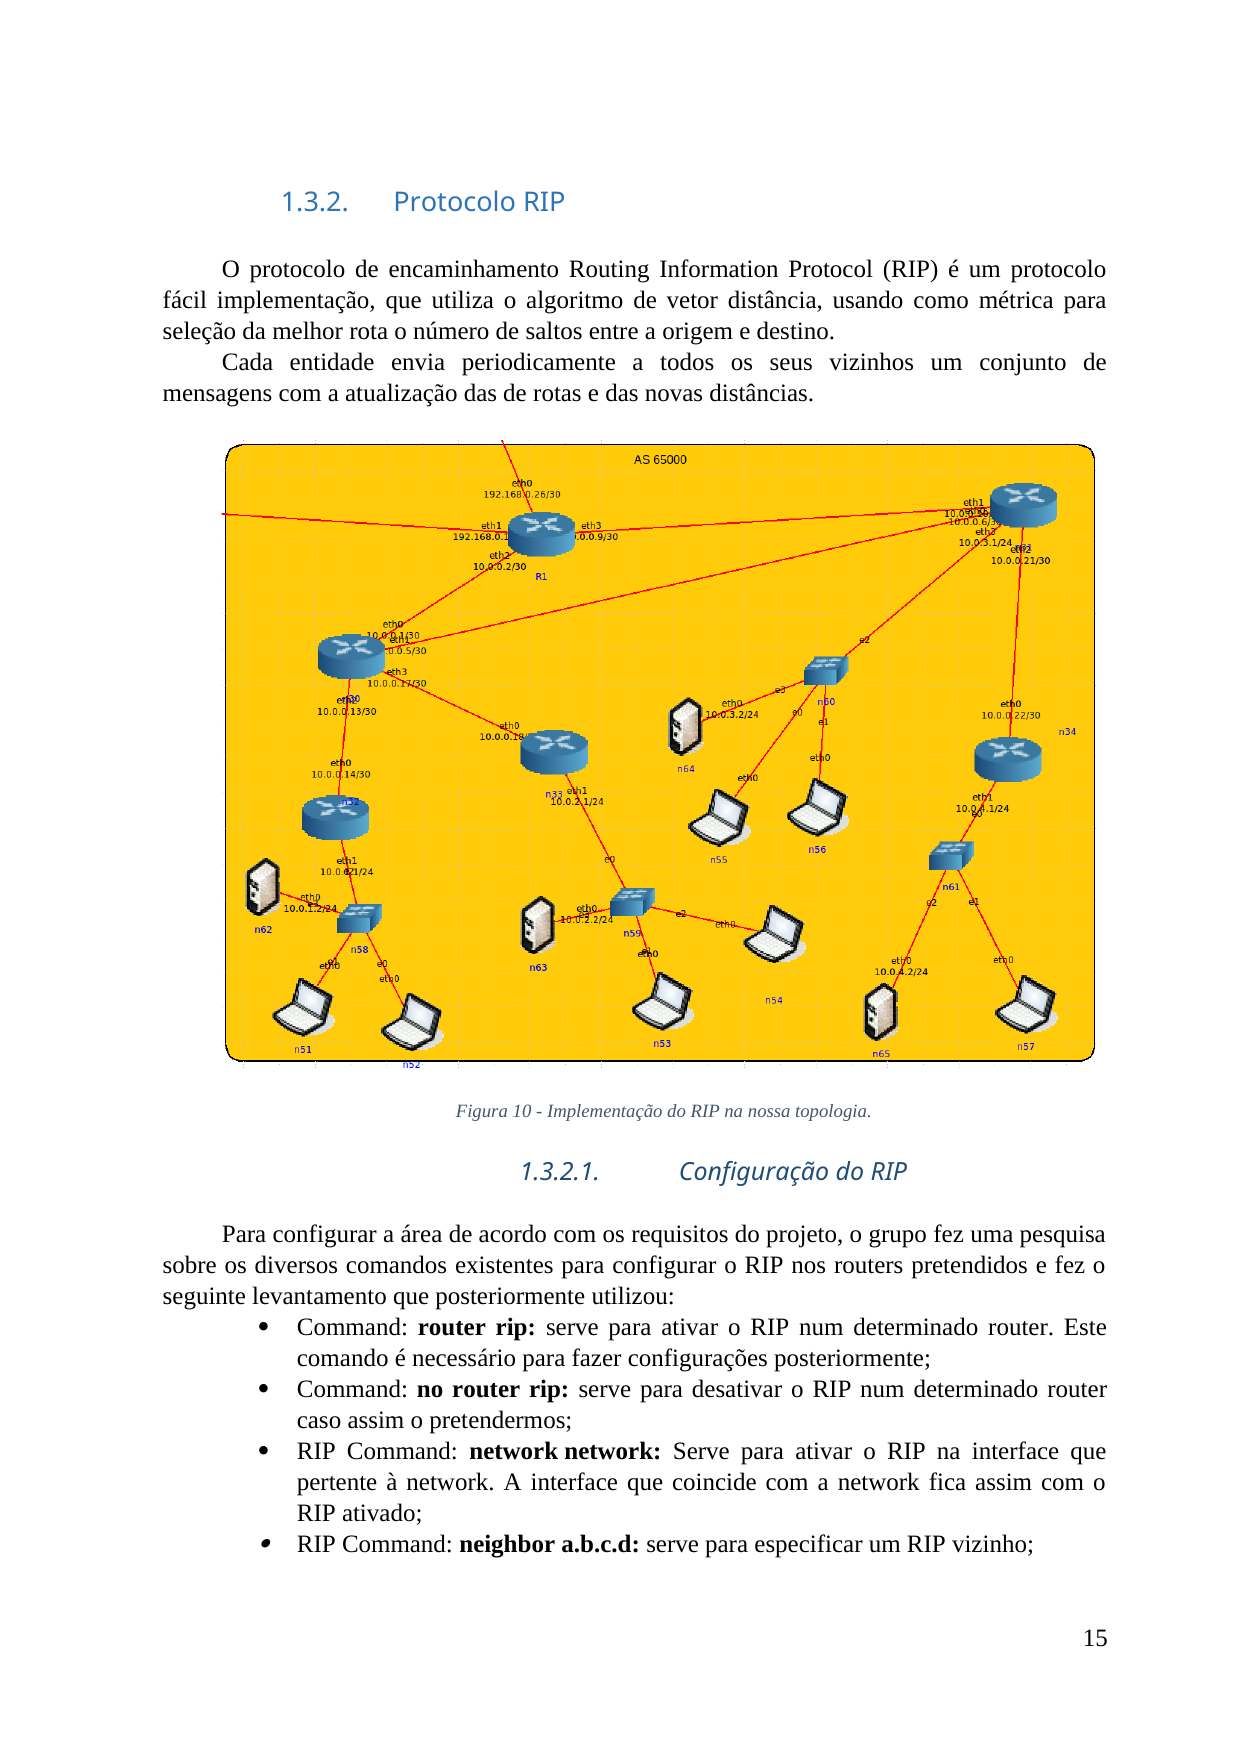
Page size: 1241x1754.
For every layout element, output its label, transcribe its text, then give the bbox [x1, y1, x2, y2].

picture [221, 440, 1097, 1068]
list Command: router rip: serve para ativar o RIP num determinado router. Este comando é necessário para fazer configurações posteriormente; [259, 1312, 1107, 1372]
text Para configurar a área de acordo com os requisitos do projeto, o grupo fez uma pesquisa sobre os diversos comandos existentes para configurar o RIP nos routers pretendidos e fez o seguinte levantamento que posteriormente utilizou: [162, 1219, 1107, 1309]
text Figura - Implementação do RIP na nossa topologia. [162, 1100, 1107, 1122]
list Command: no router rip: serve para desativar o RIP num determinado router caso assim o pretendermos; [259, 1374, 1107, 1434]
text Cada entidade envia periodicamente a todos os seus vizinhos um conjunto de mensagens com a atualização das de rotas e das novas distâncias. [162, 347, 1107, 407]
subtitle Configuração do RIP [460, 1153, 1107, 1188]
list RIP Command: neighbor a.b.c.d: serve para especificar um RIP vizinho; [259, 1529, 1107, 1558]
subtitle Protocolo RIP [281, 183, 1107, 220]
text O protocolo de encaminhamento Routing Information Protocol (RIP) é um protocolo fácil implementação, que utiliza o algoritmo de vetor distância, usando como métrica para seleção da melhor rota o número de saltos entre a origem e destino. [162, 254, 1107, 344]
list RIP Command: network network: Serve para ativar o RIP na interface que pertente à network. A interface que coincide com a network fica assim com o RIP ativado; [259, 1436, 1107, 1527]
